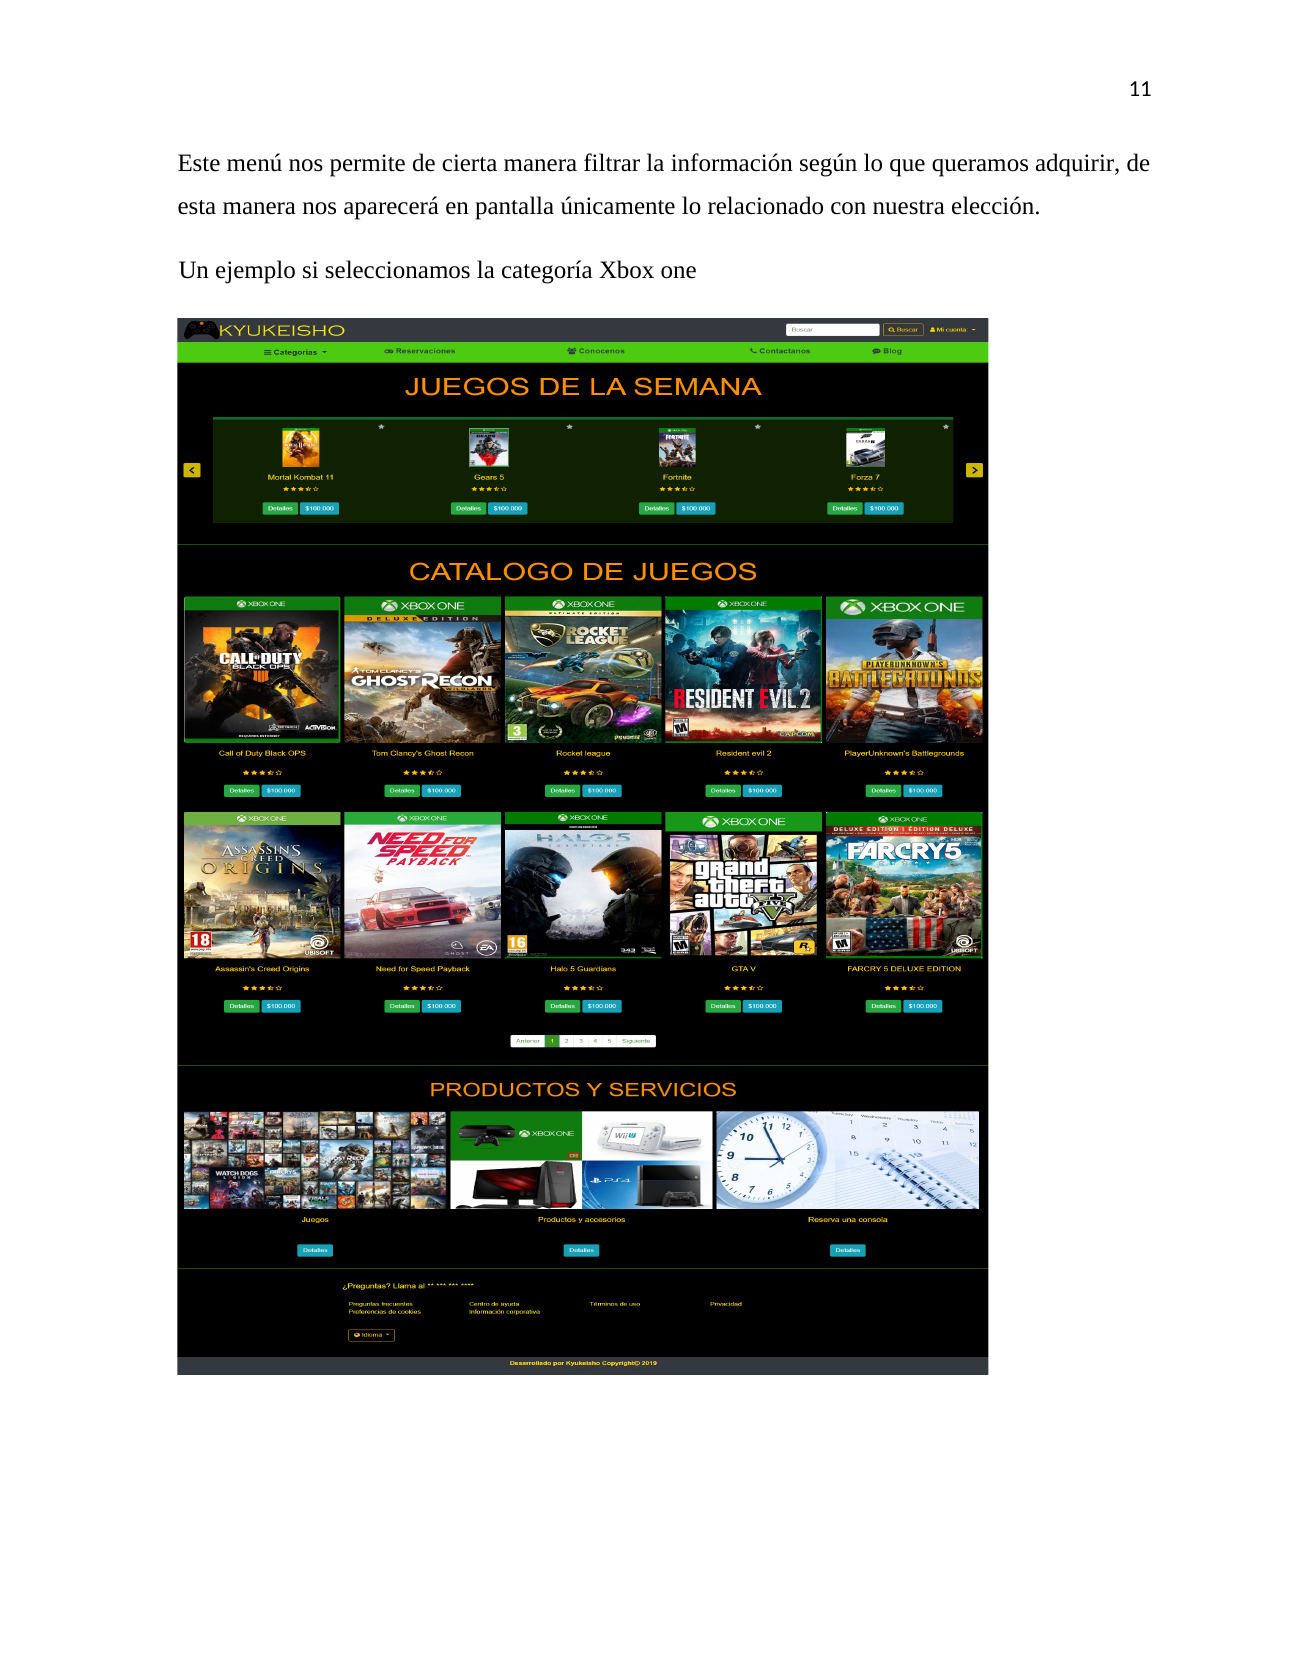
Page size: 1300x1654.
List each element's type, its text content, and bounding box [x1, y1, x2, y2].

picture [177, 318, 989, 1375]
text Este menú nos permite de cierta manera filtrar la información según lo que queramos adquirir, de esta manera nos aparecerá en pantalla únicamente lo relacionado con nuestra elección. [177, 148, 1152, 219]
text Un ejemplo si seleccionamos la categoría Xbox one [103, 255, 1240, 283]
